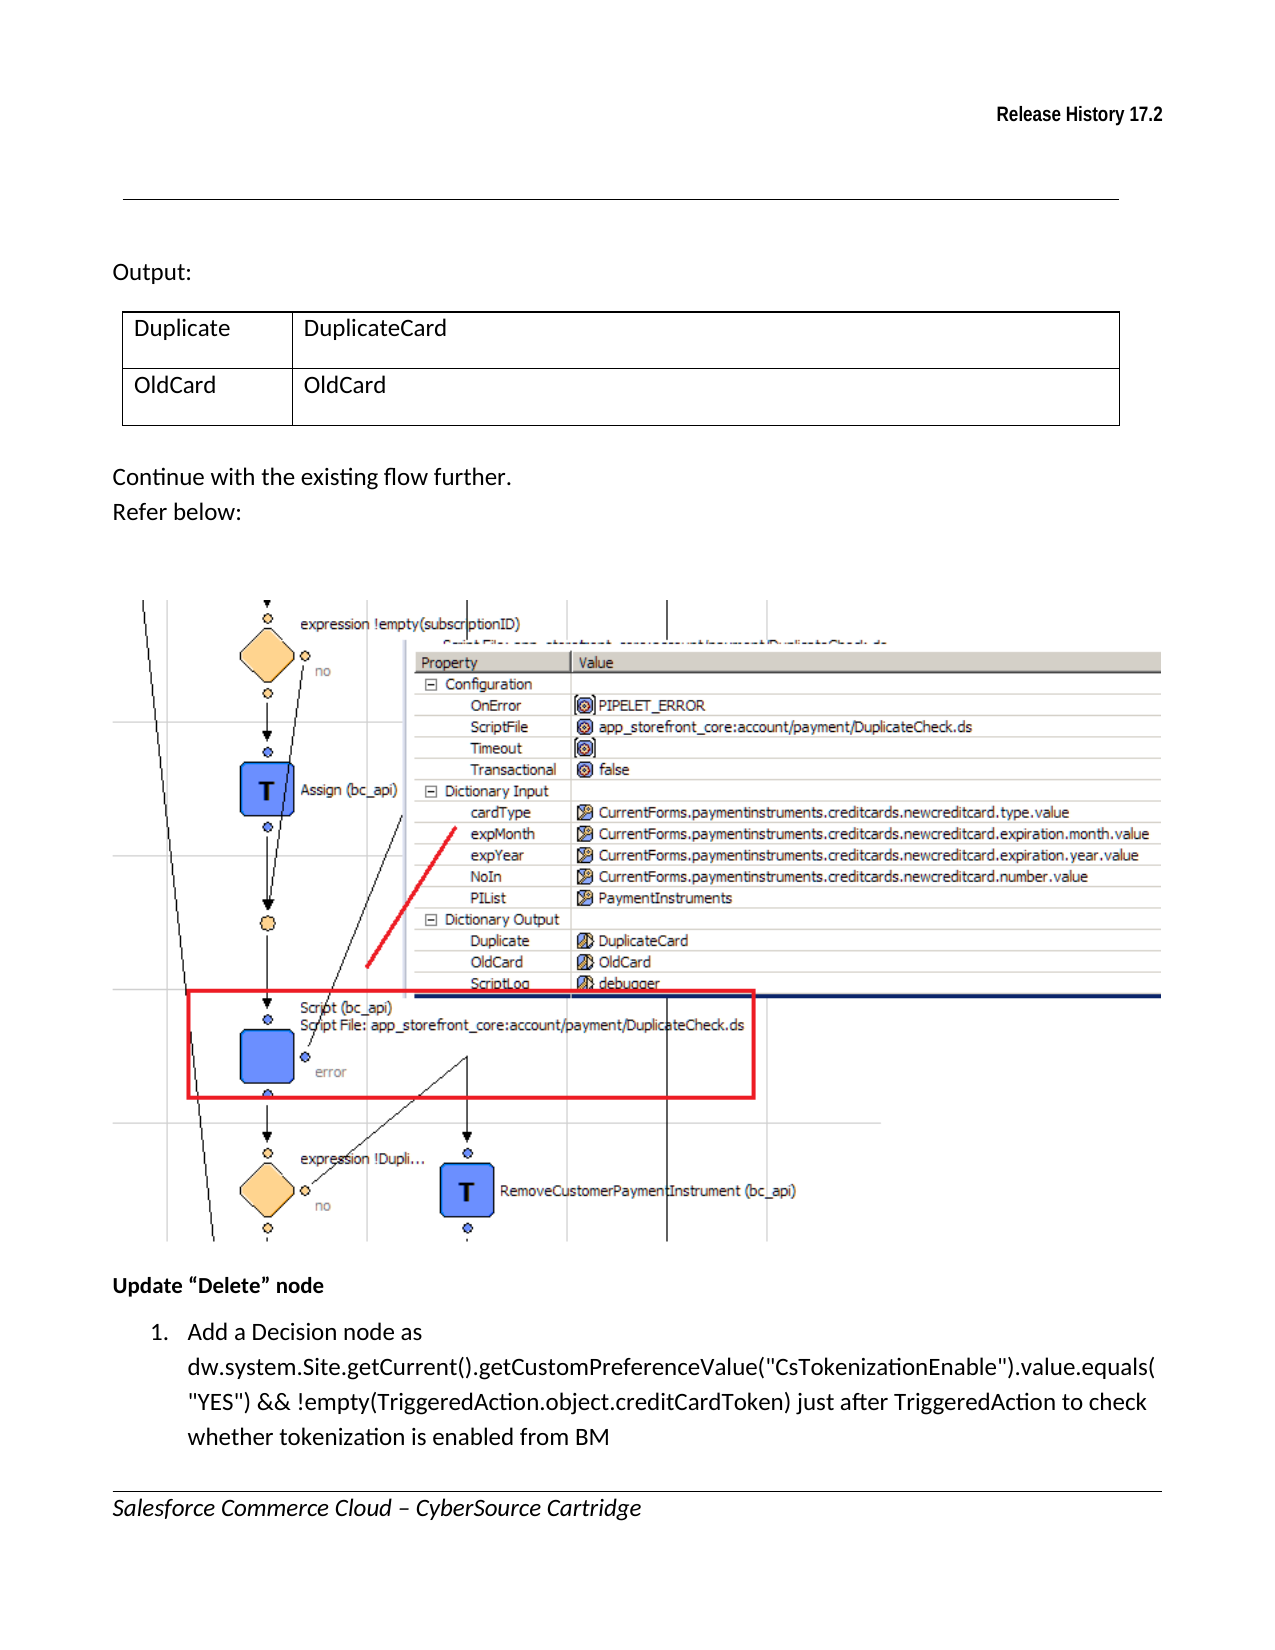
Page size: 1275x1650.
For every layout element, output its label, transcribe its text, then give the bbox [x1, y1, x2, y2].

table_cell OldCard [293, 369, 1119, 425]
list Continue with the existing flow further. [112, 461, 1162, 491]
table_header DuplicateCard [293, 313, 1119, 368]
subtitle Update “Delete” node [112, 1271, 1162, 1299]
list Add a Decision node as dw.system.Site.getCurrent().getCustomPreferenceValue("CsTokenizationEnable").value.equals("YES") && !empty(TriggeredAction.object.creditCardToken) just after TriggeredAction to check whether tokenization is enabled from BM [150, 1316, 1162, 1452]
picture [112, 600, 1161, 1247]
text Output: [112, 256, 1162, 286]
table_header Duplicate [123, 313, 292, 368]
table_cell OldCard [123, 369, 292, 425]
list Refer below: [112, 496, 1162, 526]
